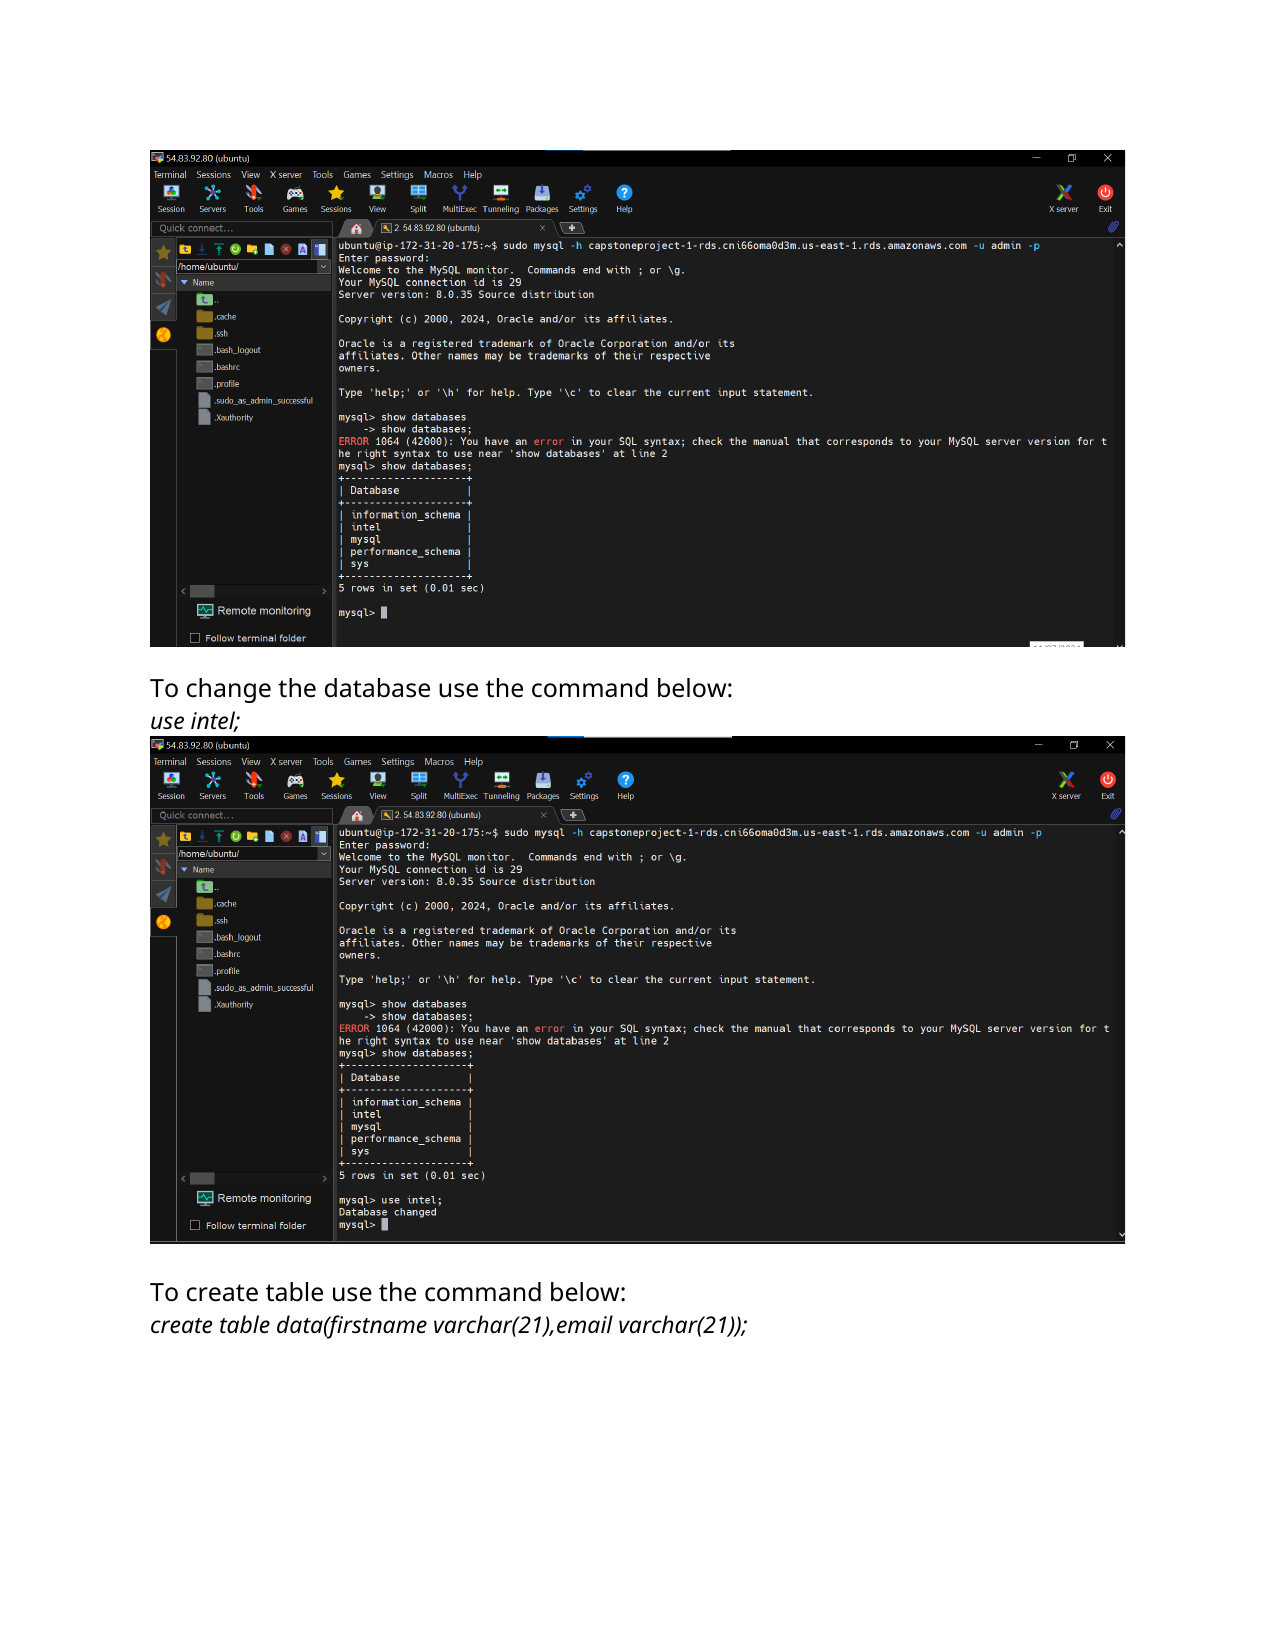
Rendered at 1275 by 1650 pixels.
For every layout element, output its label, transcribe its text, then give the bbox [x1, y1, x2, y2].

picture [150, 736, 1125, 1244]
text create table data(firstname varchar(21),email varchar(21)); [150, 1309, 1125, 1340]
text To create table use the command below: [150, 1275, 1125, 1309]
picture [150, 150, 1125, 647]
text use intel; [150, 705, 1125, 736]
text To change the database use the command below: [150, 671, 1125, 705]
